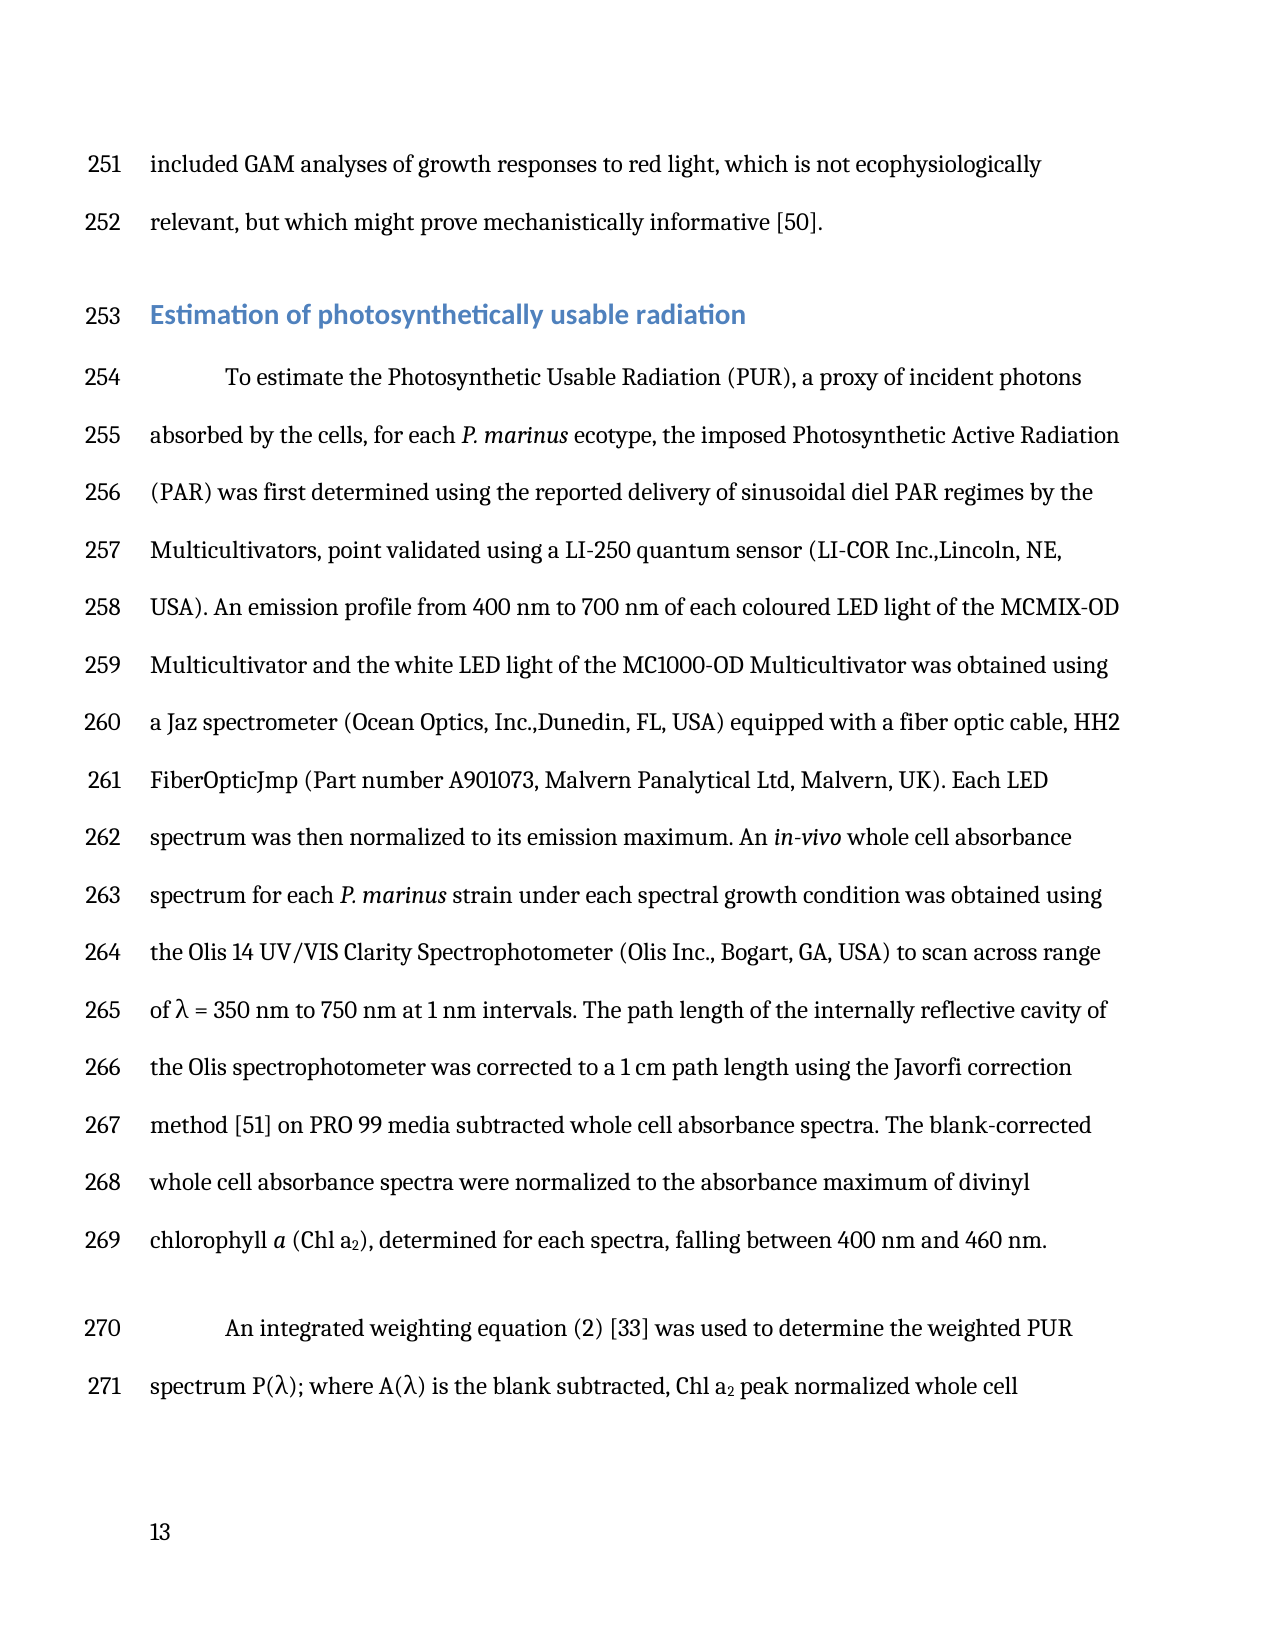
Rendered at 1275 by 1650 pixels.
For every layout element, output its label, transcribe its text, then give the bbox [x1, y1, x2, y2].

text To estimate the Photosynthetic Usable Radiation (PUR), a proxy of incident photons absorbed by the cells, for each P. marinus ecotype, the imposed Photosynthetic Active Radiation (PAR) was first determined using the reported delivery of sinusoidal diel PAR regimes by the Multicultivators, point validated using a LI-250 quantum sensor (LI-COR Inc.,Lincoln, NE, USA). An emission profile from 400 nm to 700 nm of each coloured LED light of the MCMIX-OD Multicultivator and the white LED light of the MC1000-OD Multicultivator was obtained using a Jaz spectrometer (Ocean Optics, Inc.,Dunedin, FL, USA) equipped with a fiber optic cable, HH2 FiberOpticJmp (Part number A901073, Malvern Panalytical Ltd, Malvern, UK). Each LED spectrum was then normalized to its emission maximum. An in-vivo whole cell absorbance spectrum for each P. marinus strain under each spectral growth condition was obtained using the Olis 14 UV/VIS Clarity Spectrophotometer (Olis Inc., Bogart, GA, USA) to scan across range of λ = 350 nm to 750 nm at 1 nm intervals. The path length of the internally reflective cavity of the Olis spectrophotometer was corrected to a 1 cm path length using the Javorfi correction method [51] on PRO 99 media subtracted whole cell absorbance spectra. The blank-corrected whole cell absorbance spectra were normalized to the absorbance maximum of divinyl chlorophyll a (Chl a2), determined for each spectra, falling between 400 nm and 460 nm. [150, 363, 1125, 1254]
subtitle Estimation of photosynthetically usable radiation [150, 296, 1125, 332]
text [150, 150, 1125, 236]
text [150, 1314, 1125, 1401]
